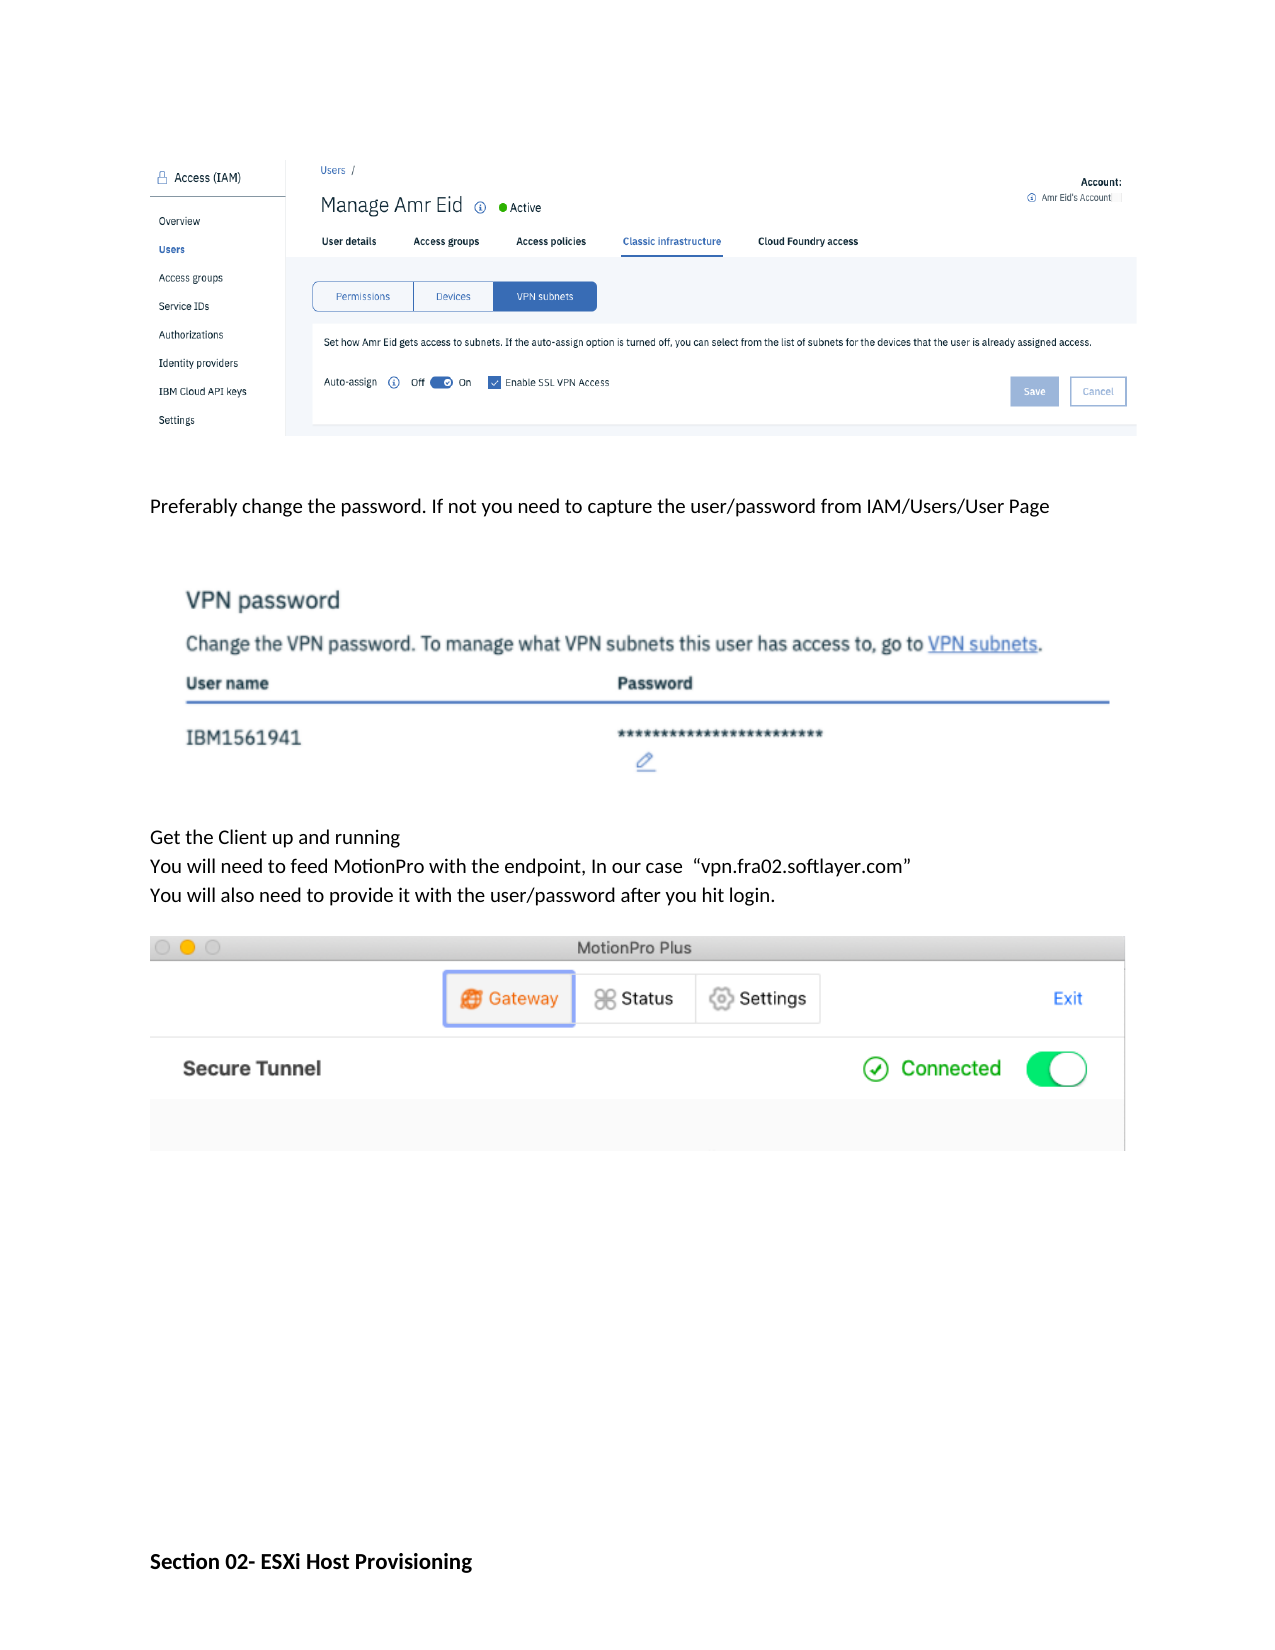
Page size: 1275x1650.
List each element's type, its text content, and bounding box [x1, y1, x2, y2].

text Section 02- ESXi Host Provisioning [150, 1547, 1125, 1575]
text You will also need to provide it with the user/password after you hit login. [150, 882, 1125, 908]
text Get the Client up and running [150, 824, 1125, 849]
text You will need to feed MotionPro with the endpoint, In our case “vpn.fra02.softlayer.com” [150, 853, 1125, 878]
text Preferably change the password. If not you need to capture the user/password from IAM/Users/User Page [150, 493, 1125, 519]
picture [150, 160, 1137, 436]
picture [150, 936, 1125, 1151]
picture [159, 551, 1135, 796]
